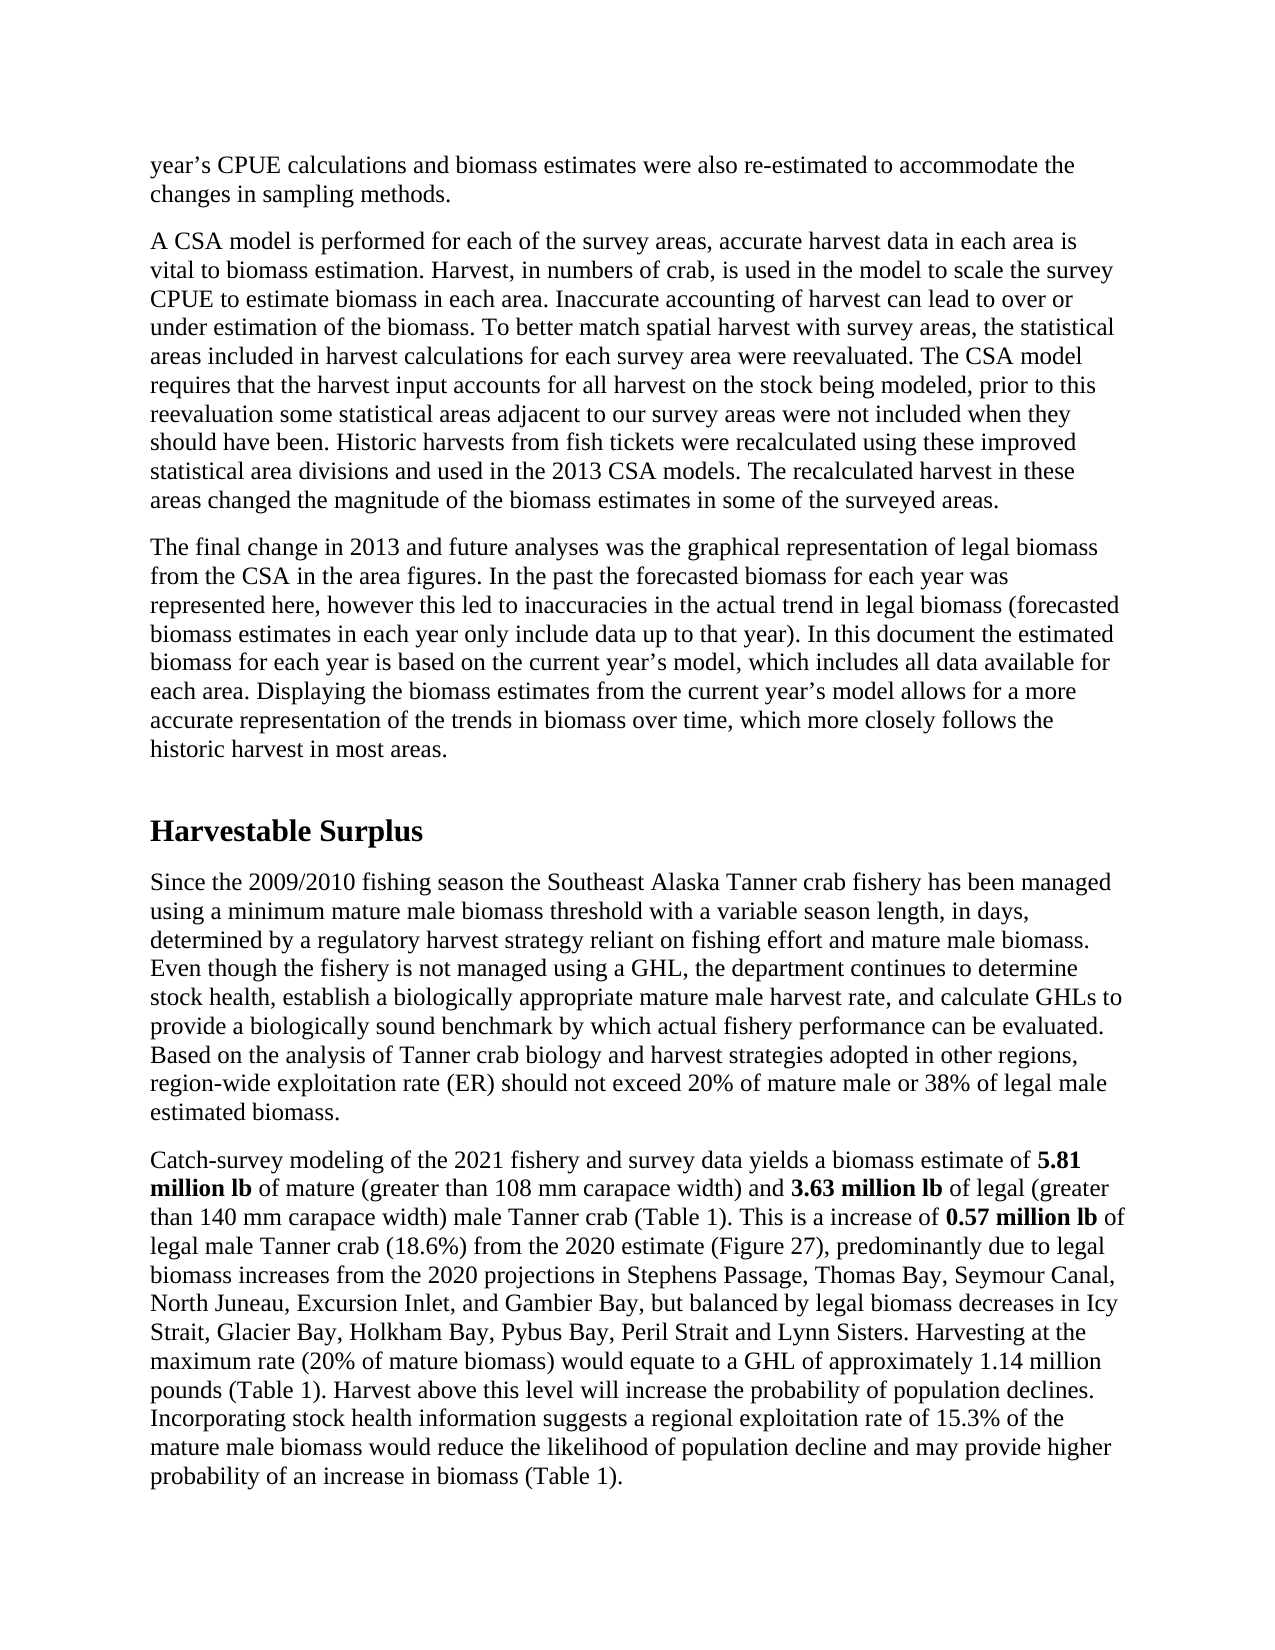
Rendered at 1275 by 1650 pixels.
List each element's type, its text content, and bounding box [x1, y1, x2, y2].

text The final change in 2013 and future analyses was the graphical representation of legal biomass from the CSA in the area figures. In the past the forecasted biomass for each year was represented here, however this led to inaccuracies in the actual trend in legal biomass (forecasted biomass estimates in each year only include data up to that year). In this document the estimated biomass for each year is based on the current year’s model, which includes all data available for each area. Displaying the biomass estimates from the current year’s model allows for a more accurate representation of the trends in biomass over time, which more closely follows the historic harvest in most areas. [150, 532, 1125, 762]
text Since the 2009/2010 fishing season the Southeast Alaska Tanner crab fishery has been managed using a minimum mature male biomass threshold with a variable season length, in days, determined by a regulatory harvest strategy reliant on fishing effort and mature male biomass. Even though the fishery is not managed using a GHL, the department continues to determine stock health, establish a biologically appropriate mature male harvest rate, and calculate GHLs to provide a biologically sound benchmark by which actual fishery performance can be evaluated. Based on the analysis of Tanner crab biology and harvest strategies adopted in other regions, region-wide exploitation rate (ER) should not exceed 20% of mature male or 38% of legal male estimated biomass. [150, 867, 1125, 1126]
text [150, 150, 1125, 207]
text A CSA model is performed for each of the survey areas, accurate harvest data in each area is vital to biomass estimation. Harvest, in numbers of crab, is used in the model to scale the survey CPUE to estimate biomass in each area. Inaccurate accounting of harvest can lead to over or under estimation of the biomass. To better match spatial harvest with survey areas, the statistical areas included in harvest calculations for each survey area were reevaluated. The CSA model requires that the harvest input accounts for all harvest on the stock being modeled, prior to this reevaluation some statistical areas adjacent to our survey areas were not included when they should have been. Historic harvests from fish tickets were recalculated using these improved statistical area divisions and used in the 2013 CSA models. The recalculated harvest in these areas changed the magnitude of the biomass estimates in some of the surveyed areas. [150, 226, 1125, 514]
text Catch-survey modeling of the 2021 fishery and survey data yields a biomass estimate of 5.81 million lb of mature (greater than 108 mm carapace width) and 3.63 million lb of legal (greater than 140 mm carapace width) male Tanner crab (Table 1). This is a increase of 0.57 million lb of legal male Tanner crab (18.6%) from the 2020 estimate (Figure 27), predominantly due to legal biomass increases from the 2020 projections in Stephens Passage, Thomas Bay, Seymour Canal, North Juneau, Excursion Inlet, and Gambier Bay, but balanced by legal biomass decreases in Icy Strait, Glacier Bay, Holkham Bay, Pybus Bay, Peril Strait and Lynn Sisters. Harvesting at the maximum rate (20% of mature biomass) would equate to a GHL of approximately 1.14 million pounds (Table 1). Harvest above this level will increase the probability of population declines. Incorporating stock health information suggests a regional exploitation rate of 15.3% of the mature male biomass would reduce the likelihood of population decline and may provide higher probability of an increase in biomass (Table 1). [150, 1145, 1125, 1490]
subtitle Harvestable Surplus [150, 812, 1125, 848]
